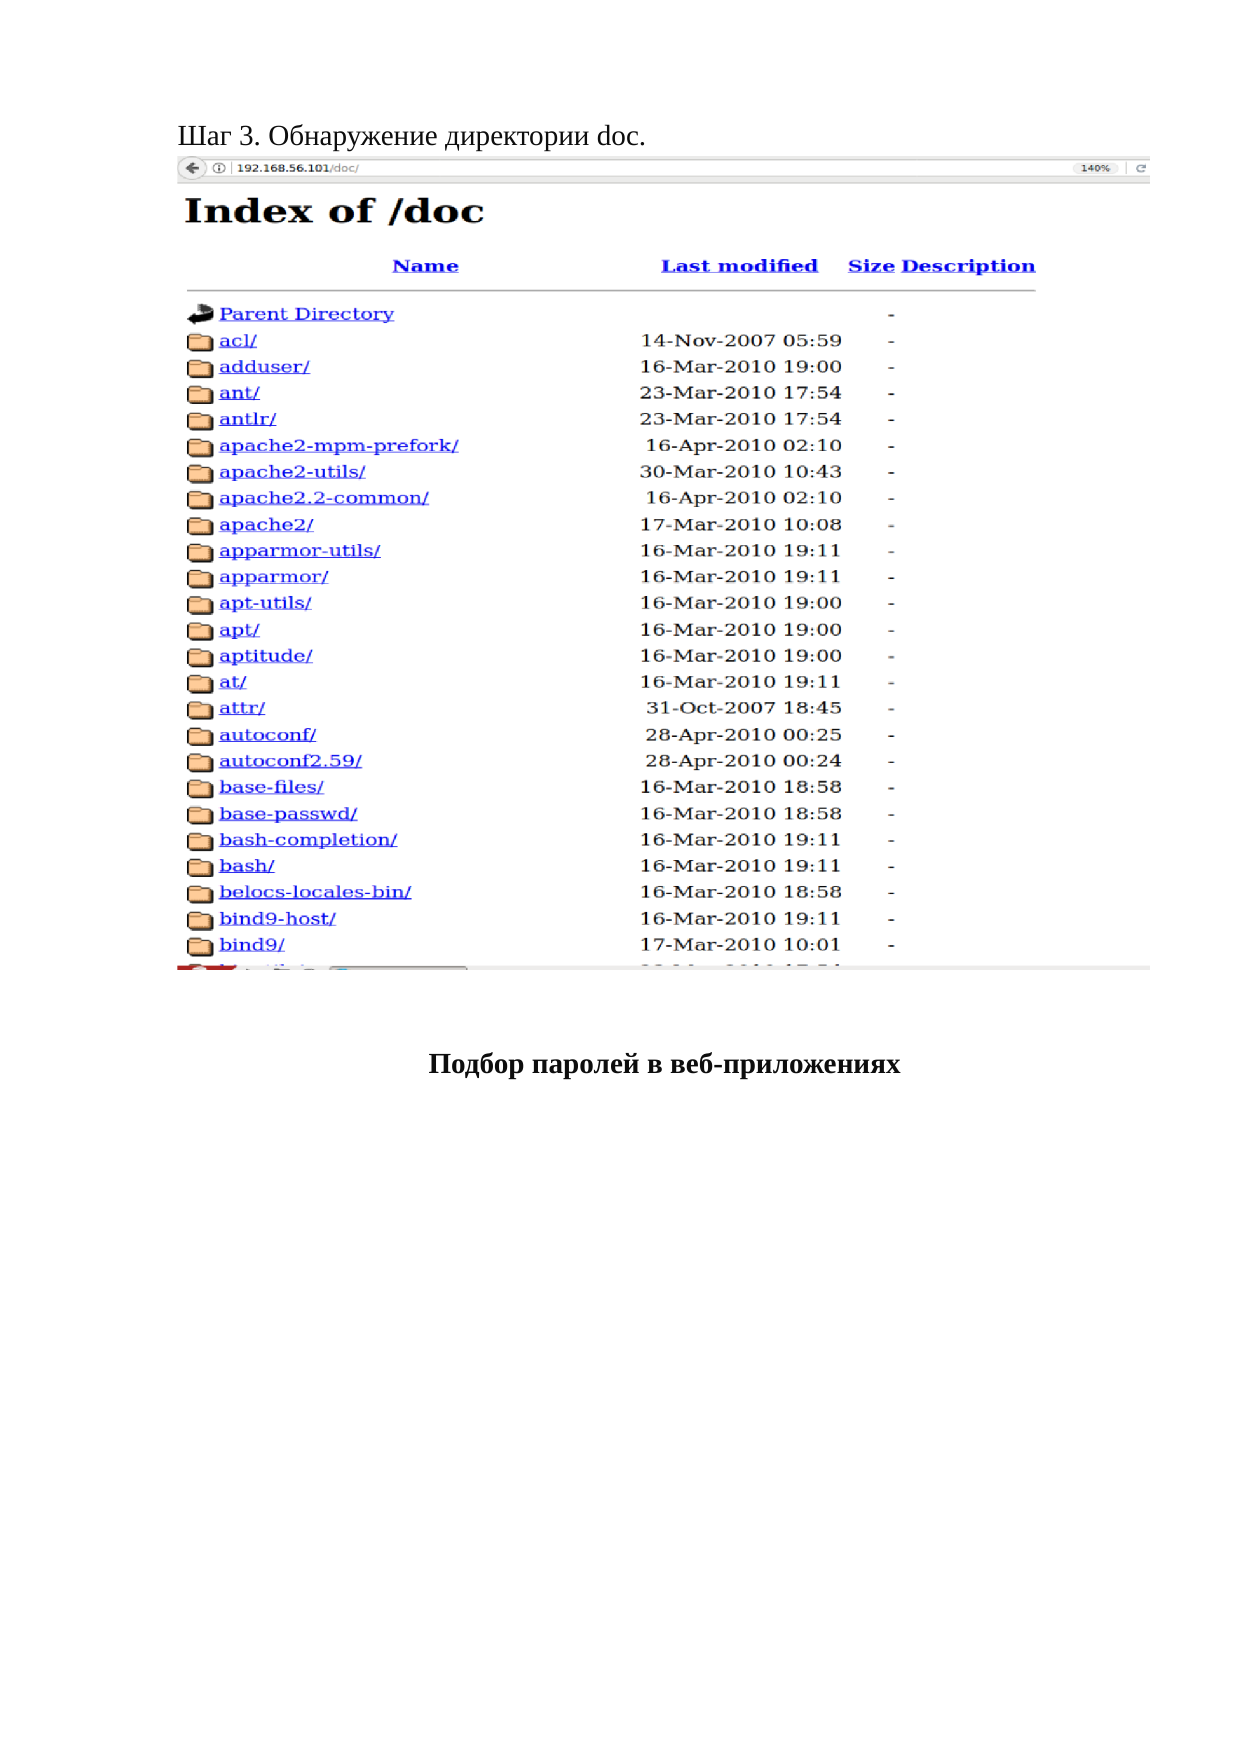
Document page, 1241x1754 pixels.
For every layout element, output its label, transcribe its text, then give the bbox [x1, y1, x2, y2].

text Подбор паролей в веб-приложениях [177, 1046, 1152, 1079]
picture [177, 156, 1150, 970]
